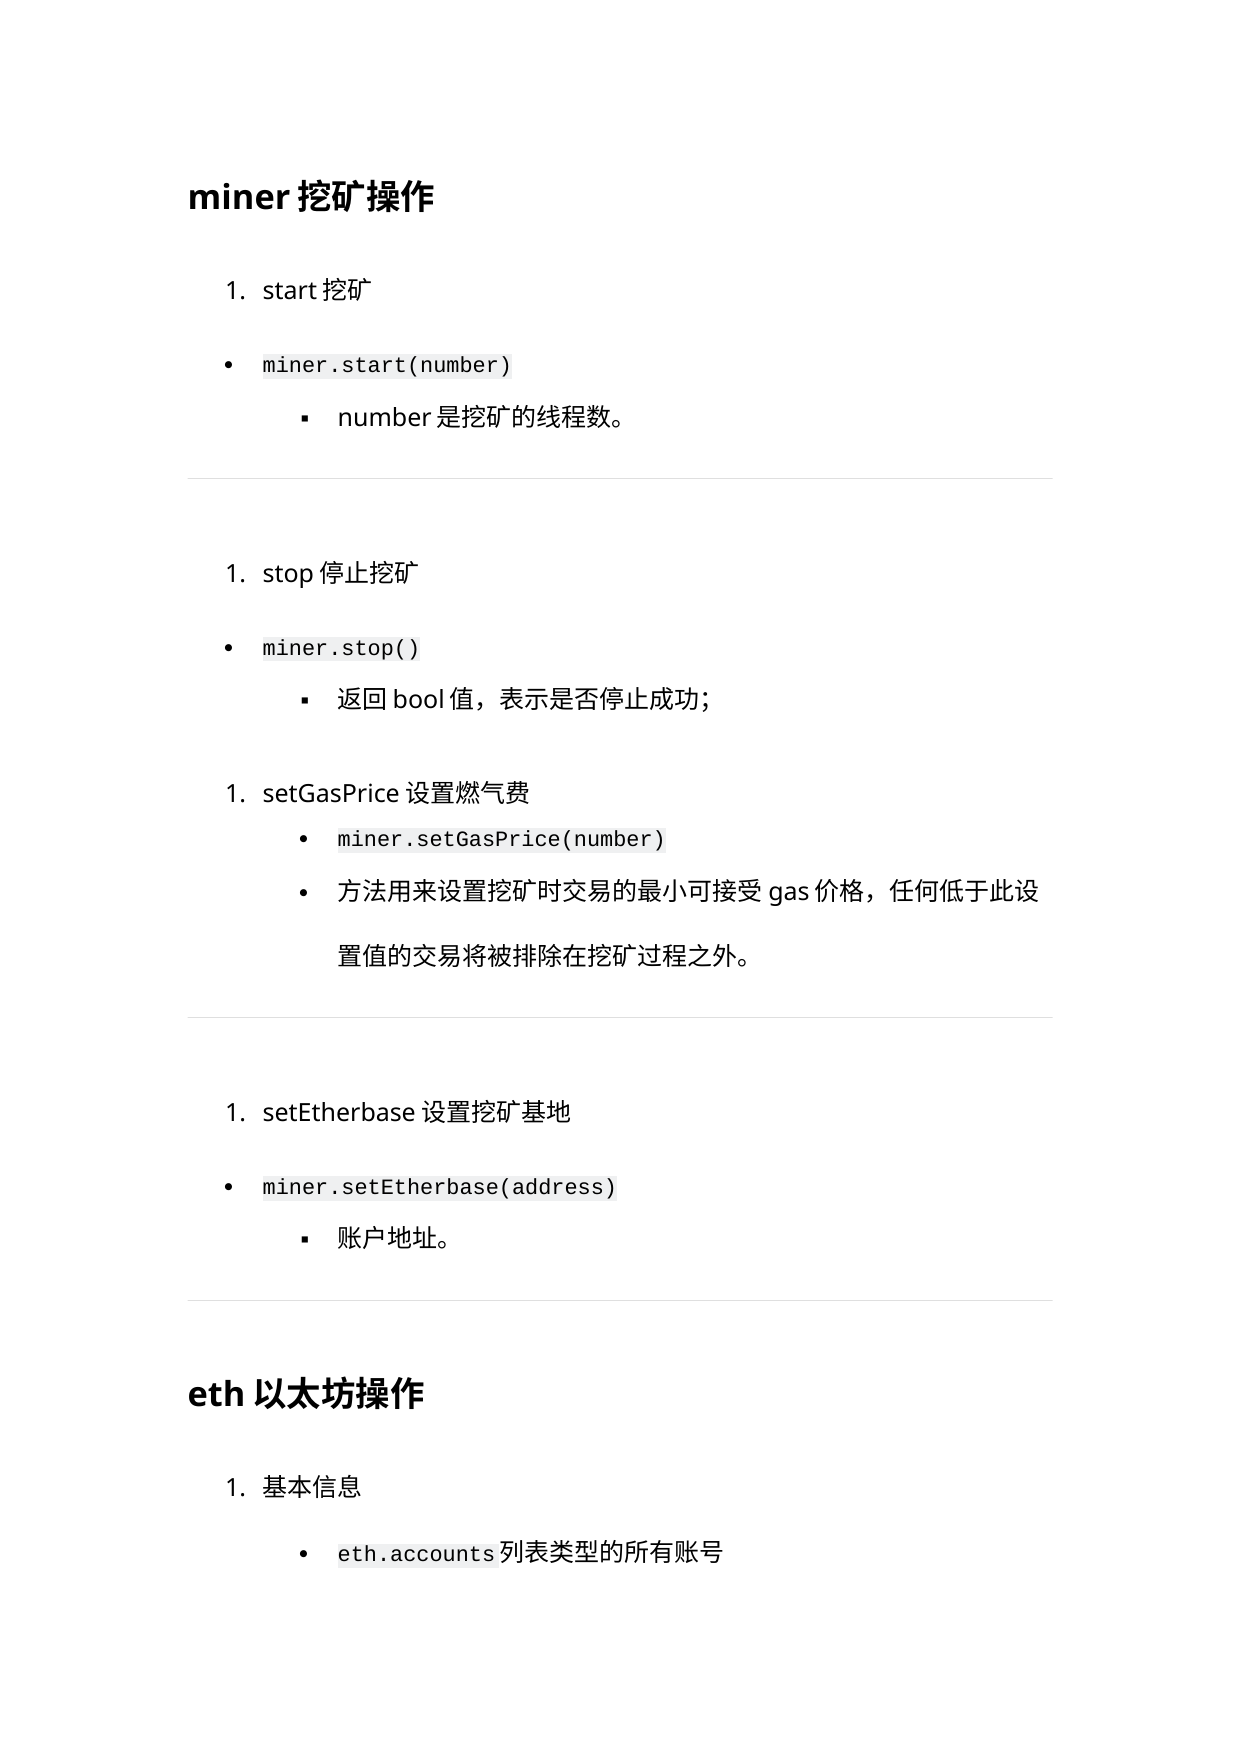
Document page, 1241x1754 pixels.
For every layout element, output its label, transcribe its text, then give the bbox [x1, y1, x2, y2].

list miner.setGasPrice(number) [300, 824, 1053, 857]
list miner.stop() [225, 633, 1053, 665]
list start挖矿 [225, 256, 1053, 321]
list miner.start(number) [225, 350, 1053, 383]
list stop停止挖矿 [225, 539, 1053, 604]
list eth.accounts列表类型的所有账号 [300, 1518, 1053, 1583]
list number是挖矿的线程数。 [300, 383, 1053, 448]
list miner.setEtherbase(address) [225, 1172, 1053, 1204]
text miner挖矿操作 [187, 162, 1053, 227]
list 返回bool值，表示是否停止成功； [300, 665, 1053, 730]
list 基本信息 [225, 1453, 1053, 1518]
list 方法用来设置挖矿时交易的最小可接受 gas价格，任何低于此设置值的交易将被排除在挖矿过程之外。 [300, 857, 1053, 987]
list setEtherbase设置挖矿基地 [225, 1078, 1053, 1143]
list 账户地址。 [300, 1204, 1053, 1269]
text eth以太坊操作 [187, 1359, 1053, 1424]
list setGasPrice设置燃气费 [225, 759, 1053, 824]
